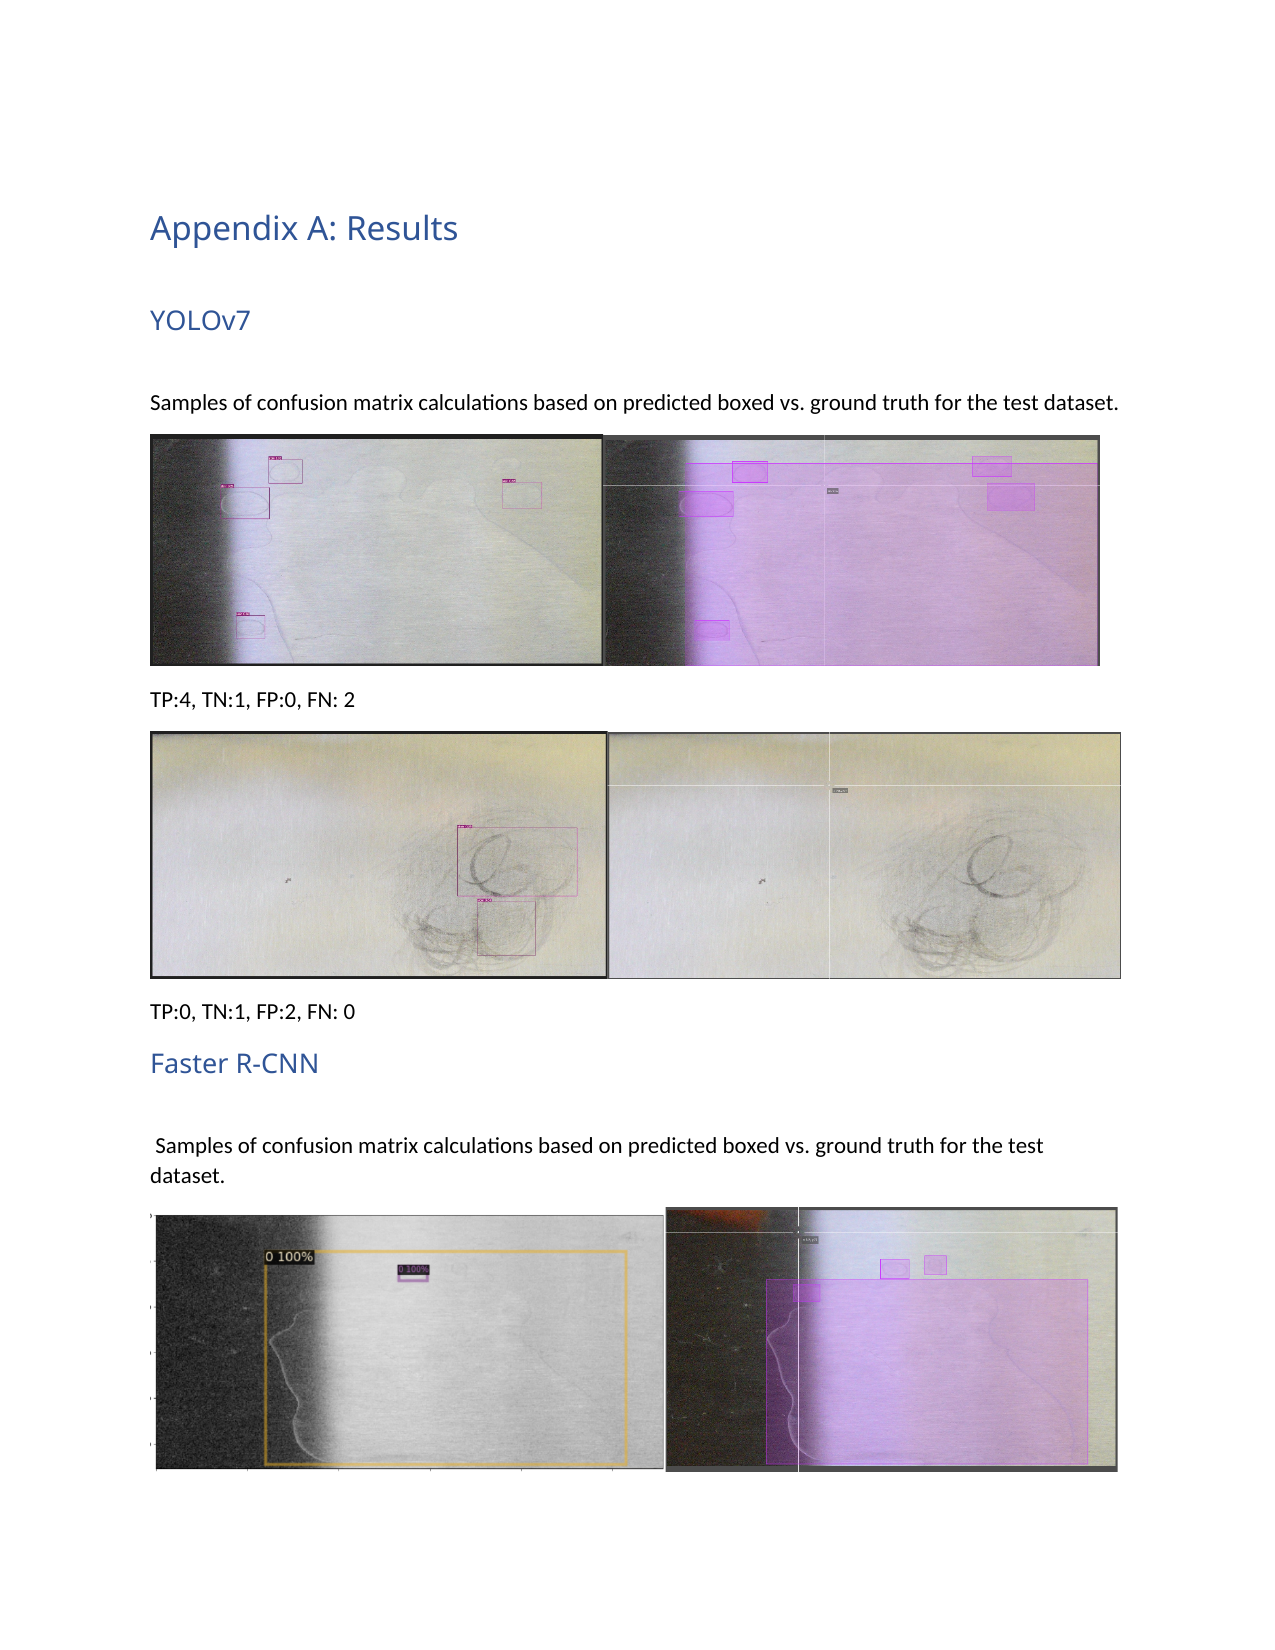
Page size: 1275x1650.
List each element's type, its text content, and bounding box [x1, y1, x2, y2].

text TP:4, TN:1, FP:0, FN: 2 [150, 685, 1125, 713]
subtitle Faster R-CNN [150, 1044, 1125, 1081]
picture [150, 434, 1100, 666]
text TP:0, TN:1, FP:2, FN: 0 [150, 997, 1125, 1025]
text Samples of confusion matrix calculations based on predicted boxed vs. ground truth for the test dataset. [150, 1131, 1125, 1189]
picture [150, 731, 1121, 979]
subtitle YOLOv7 [150, 301, 1125, 338]
picture [150, 1207, 1118, 1472]
text Samples of confusion matrix calculations based on predicted boxed vs. ground truth for the test dataset. [150, 388, 1125, 416]
subtitle Appendix A: Results [150, 205, 1125, 251]
